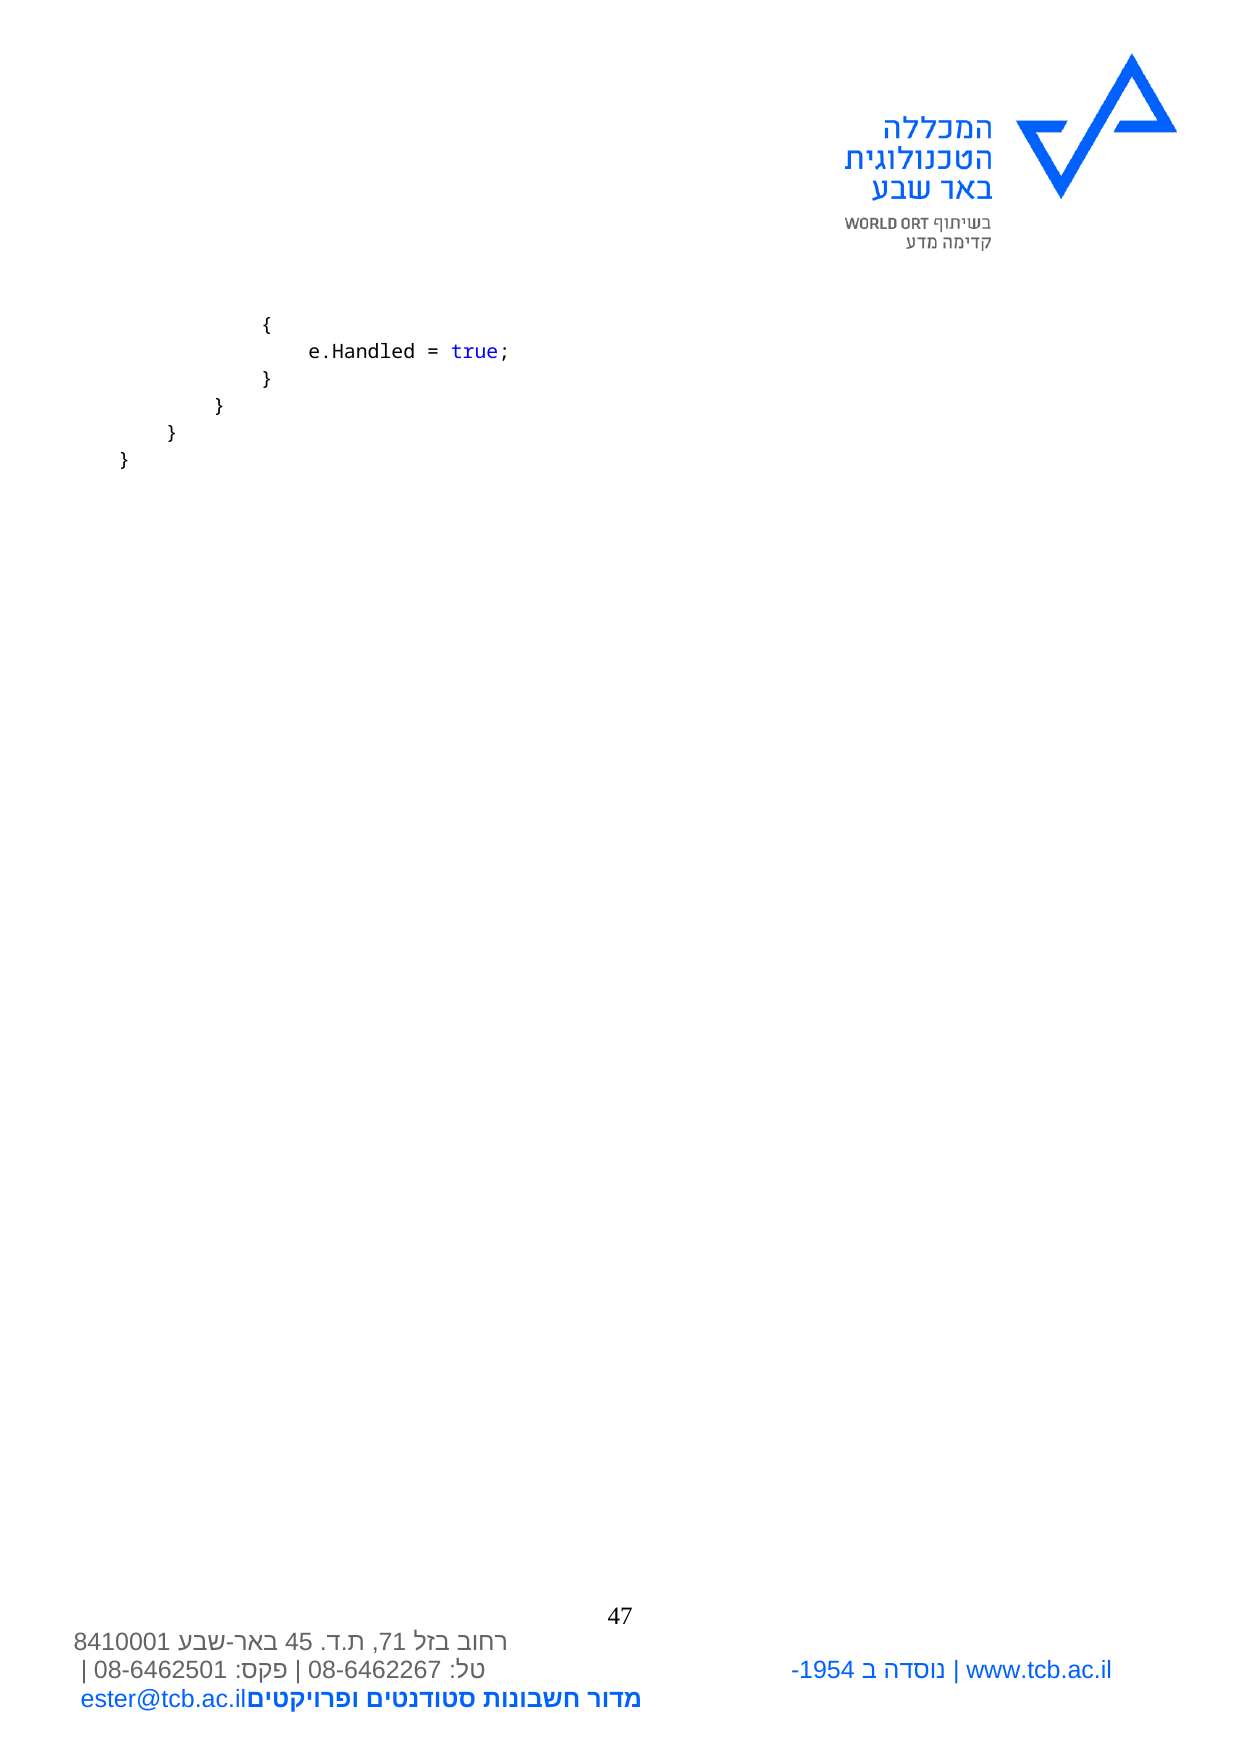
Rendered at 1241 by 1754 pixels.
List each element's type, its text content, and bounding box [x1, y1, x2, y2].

text } [118, 364, 1122, 391]
text { [118, 310, 1122, 337]
text e.Handled = true; [118, 337, 1122, 364]
text } [118, 418, 1122, 445]
text } [118, 391, 1122, 418]
picture [844, 53, 1177, 251]
text } [118, 445, 1122, 472]
